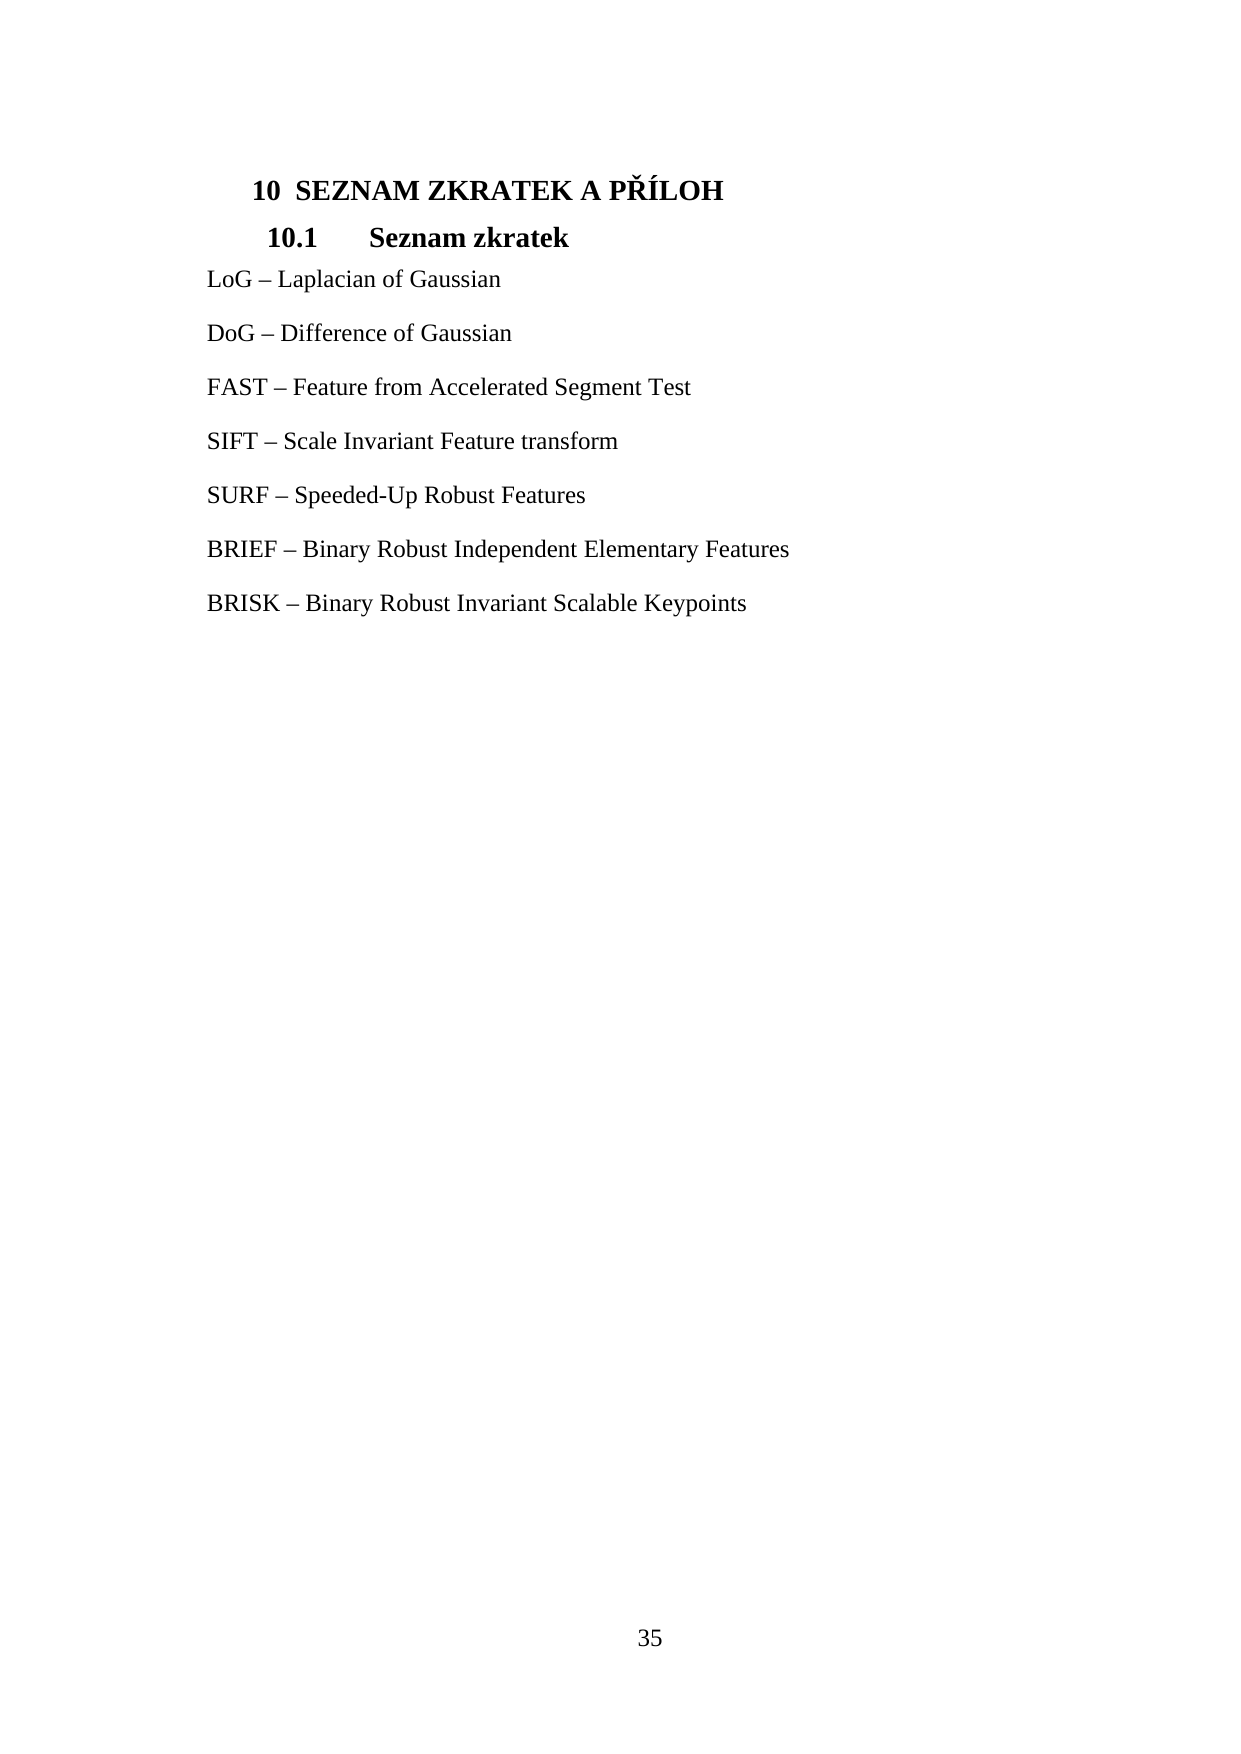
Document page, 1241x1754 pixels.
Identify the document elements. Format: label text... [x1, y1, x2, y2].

text SIFT – Scale Invariant Feature transform [148, 426, 1093, 454]
text LoG – Laplacian of Gaussian [148, 264, 1093, 293]
text FAST – Feature from Accelerated Segment Test [148, 372, 1093, 401]
text SURF – Speeded-Up Robust Features [148, 480, 1093, 508]
subtitle Seznam zkratek [208, 220, 1093, 254]
text BRISK – Binary Robust Invariant Scalable Keypoints [148, 588, 1093, 616]
subtitle SEZNAM ZKRATEK A PŘÍLOH [193, 173, 1093, 206]
text DoG – Difference of Gaussian [148, 318, 1093, 347]
text BRIEF – Binary Robust Independent Elementary Features [148, 534, 1093, 562]
